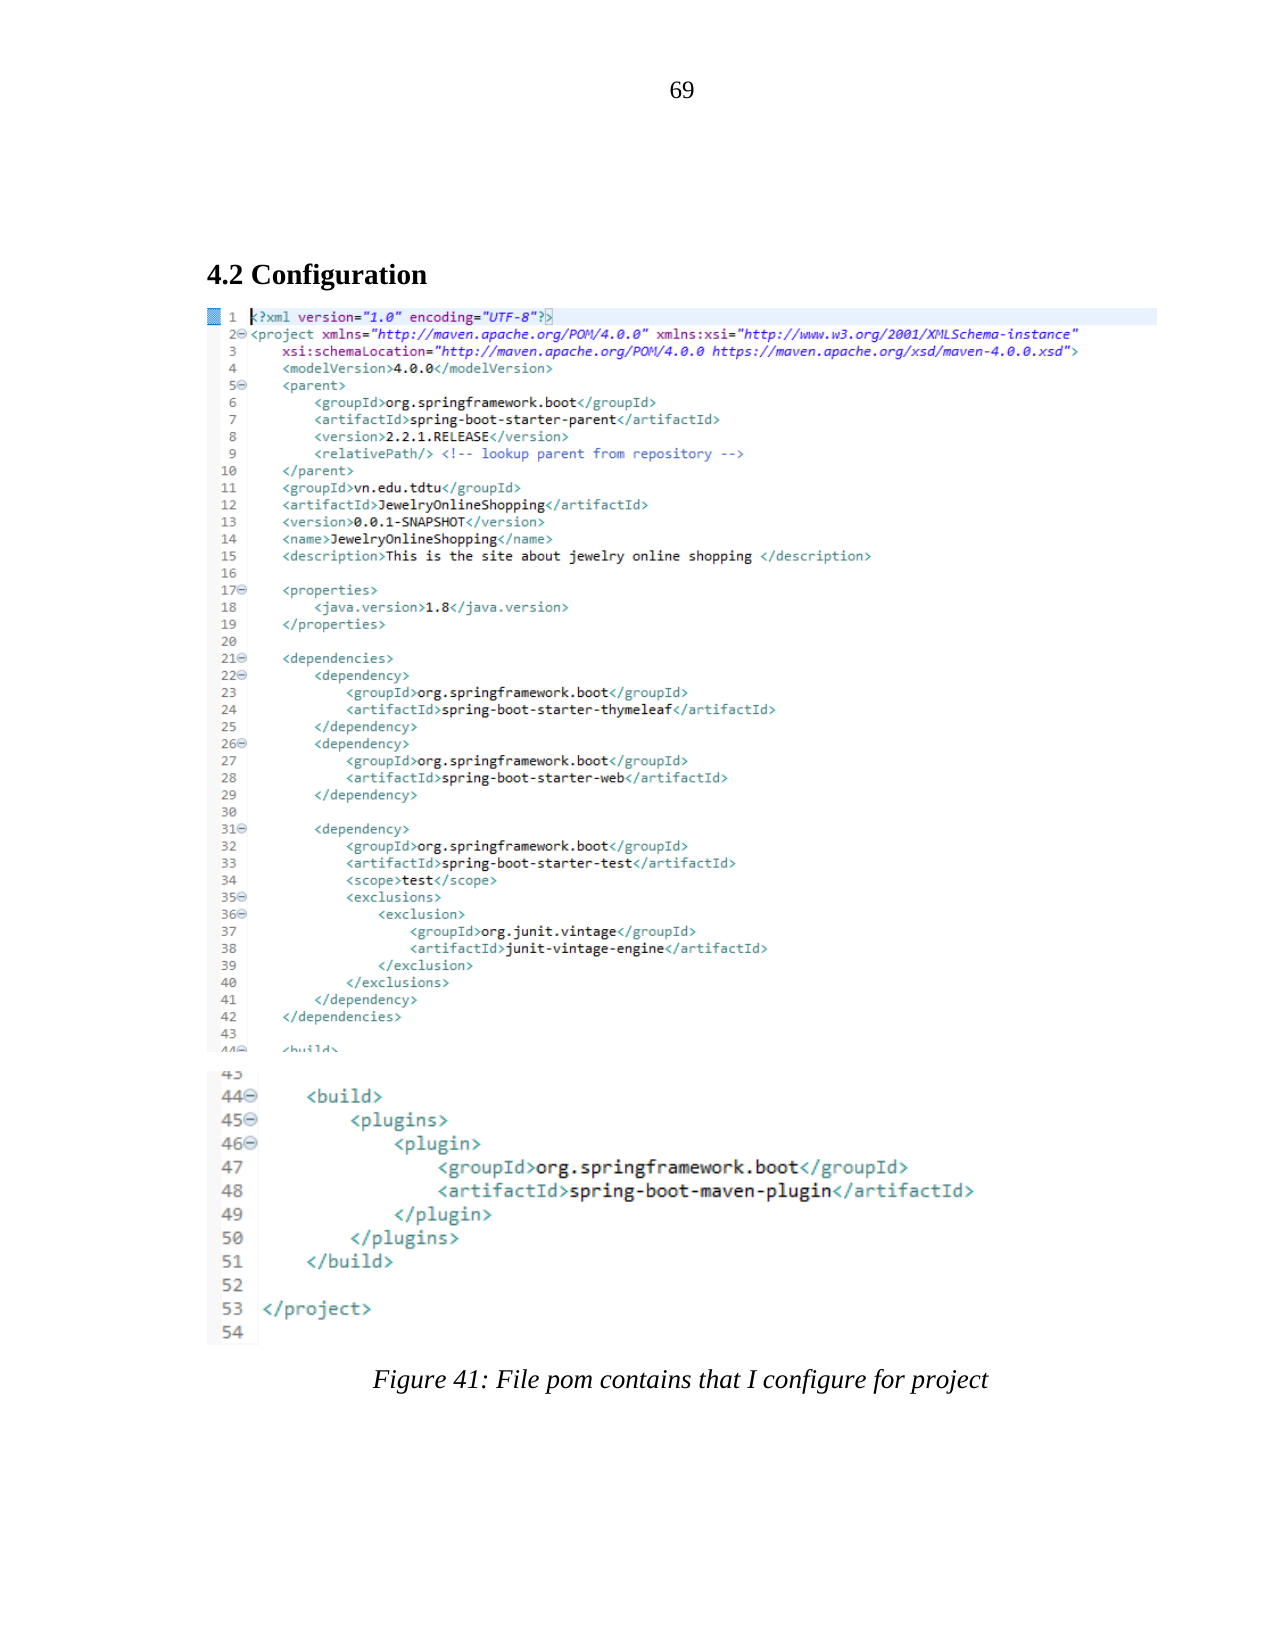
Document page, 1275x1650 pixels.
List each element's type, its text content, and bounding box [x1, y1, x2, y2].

picture [206, 307, 1157, 1052]
text Figure 41: File pom contains that I configure for project [207, 1363, 1157, 1395]
text 4.2 Configuration [207, 257, 1157, 291]
picture [206, 1071, 1106, 1345]
